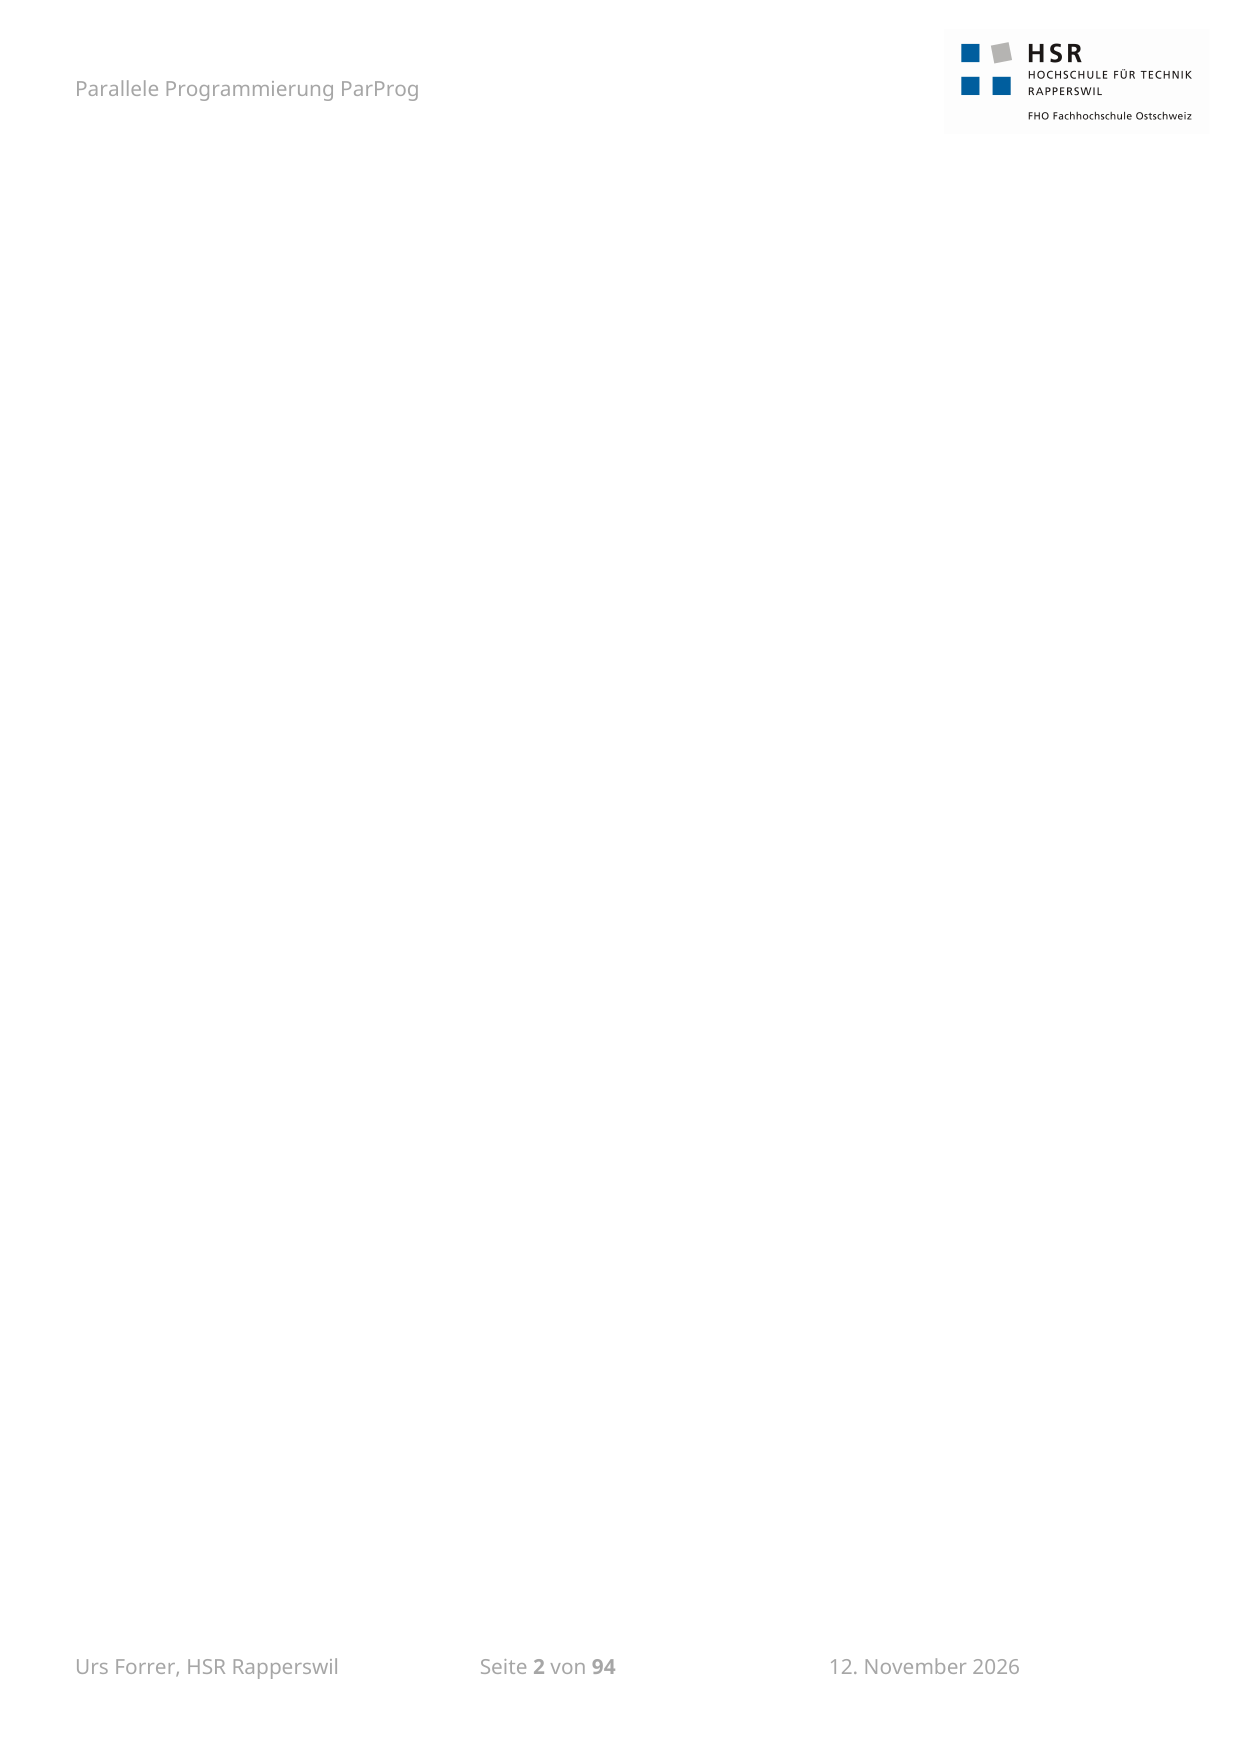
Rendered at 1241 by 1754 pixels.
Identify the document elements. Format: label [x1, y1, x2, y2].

picture [943, 29, 1210, 134]
